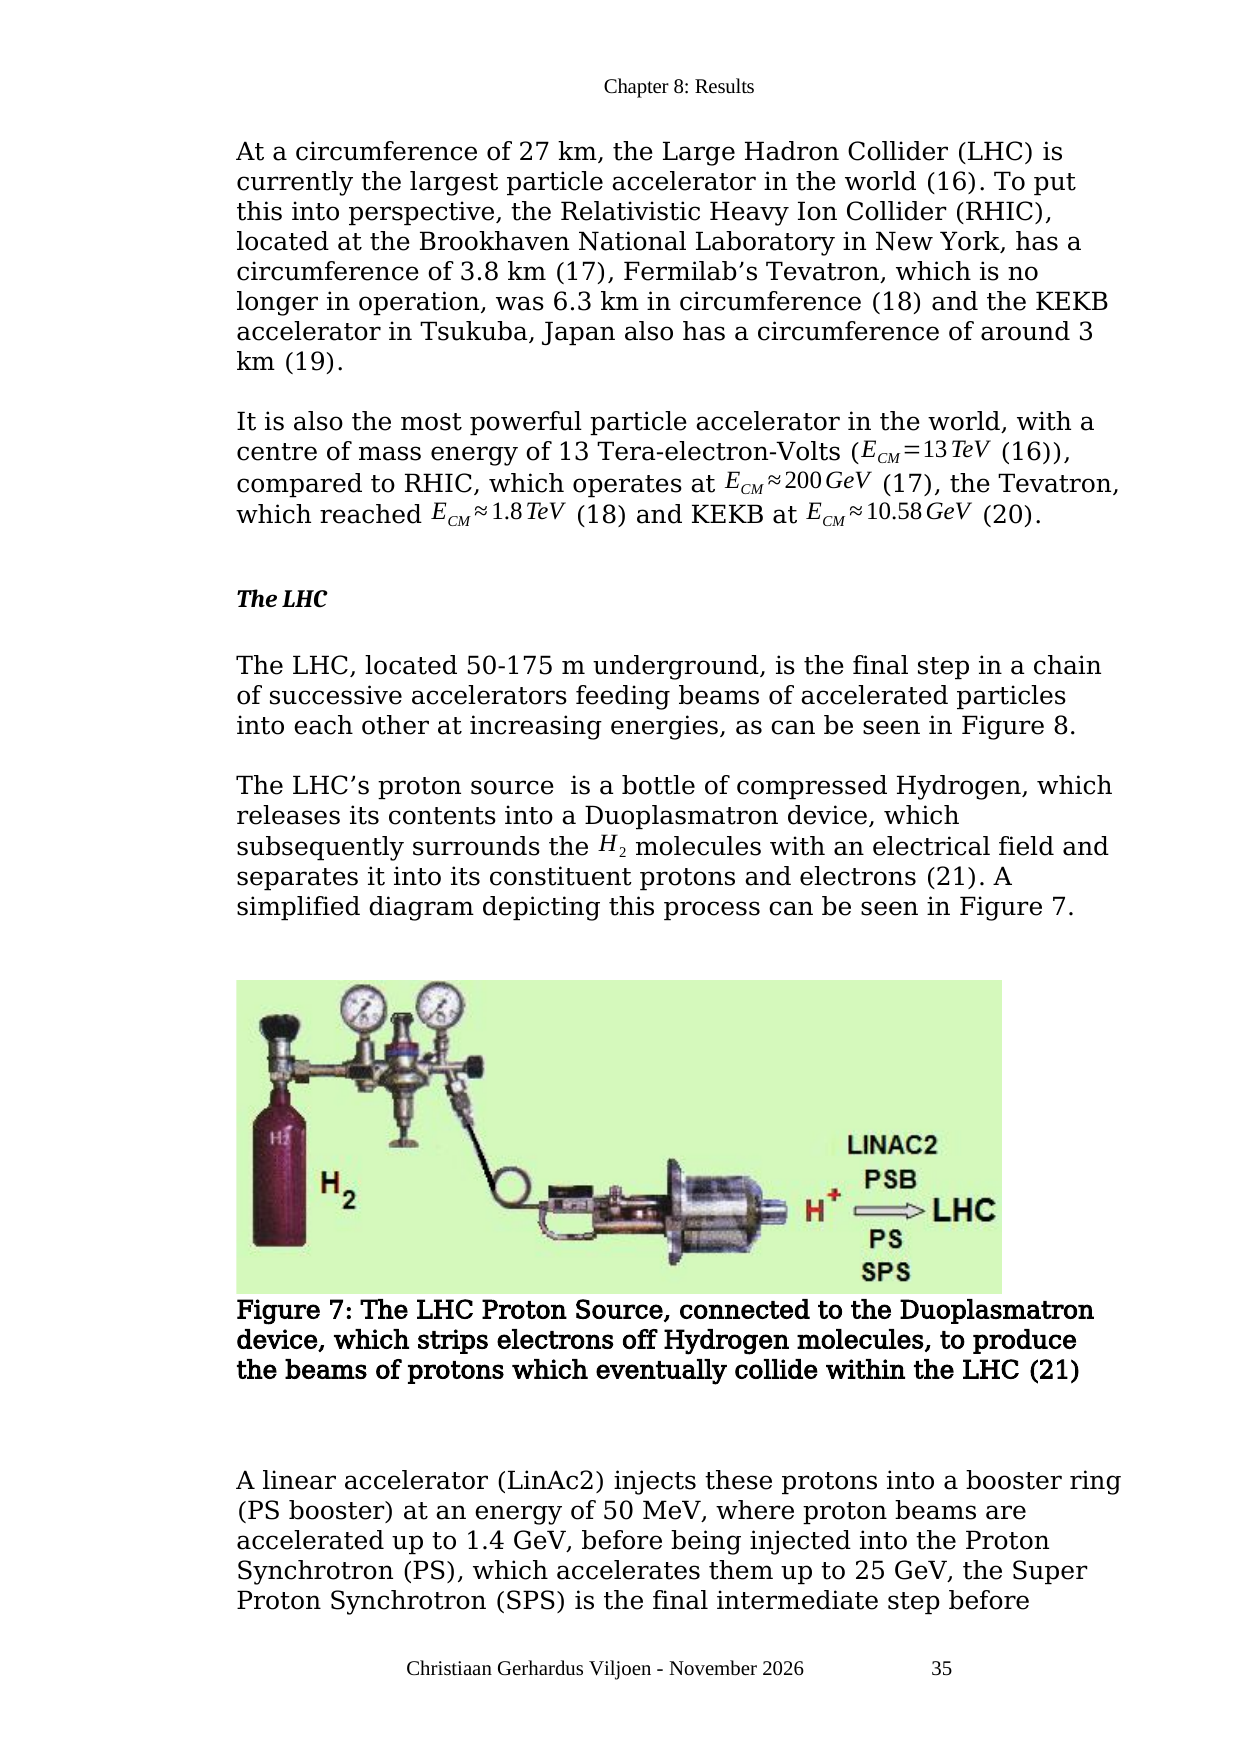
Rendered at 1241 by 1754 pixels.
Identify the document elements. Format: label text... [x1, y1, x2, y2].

text The LHC’s proton source is a bottle of compressed Hydrogen, which releases its contents into a Duoplasmatron device, which subsequently surrounds the molecules with an electrical field and separates it into its constituent protons and electrons . A simplified diagram depicting this process can be seen in Figure 8. [236, 769, 1122, 921]
subtitle The LHC [236, 584, 1122, 613]
text The LHC, located 50-175 m underground, is the final step in a chain of successive accelerators feeding beams of accelerated particles into each other at increasing energies, as can be seen in Figure 9. [236, 649, 1122, 739]
text Figure 7: The LHC Proton Source, connected to the Duoplasmatron device, which strips electrons off Hydrogen molecules, to produce the beams of protons which eventually collide within the LHC [236, 1293, 1122, 1383]
text At a circumference of 27 km, the Large Hadron Collider (LHC) is currently the largest particle accelerator in the world . To put this into perspective, the Relativistic Heavy Ion Collider (RHIC), located at the Brookhaven National Laboratory in New York, has a circumference of 3.8 km , Fermilab’s Tevatron, which is no longer in operation, was 6.3 km in circumference and the KEKB accelerator in Tsukuba, Japan also has a circumference of around 3 km . [236, 135, 1122, 375]
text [236, 1464, 1122, 1614]
picture [236, 980, 1002, 1294]
text It is also the most powerful particle accelerator in the world, with a centre of mass energy of 13 Tera-electron-Volts ( ), compared to RHIC, which operates at , the Tevatron, which reached and KEKB at . [236, 405, 1122, 529]
